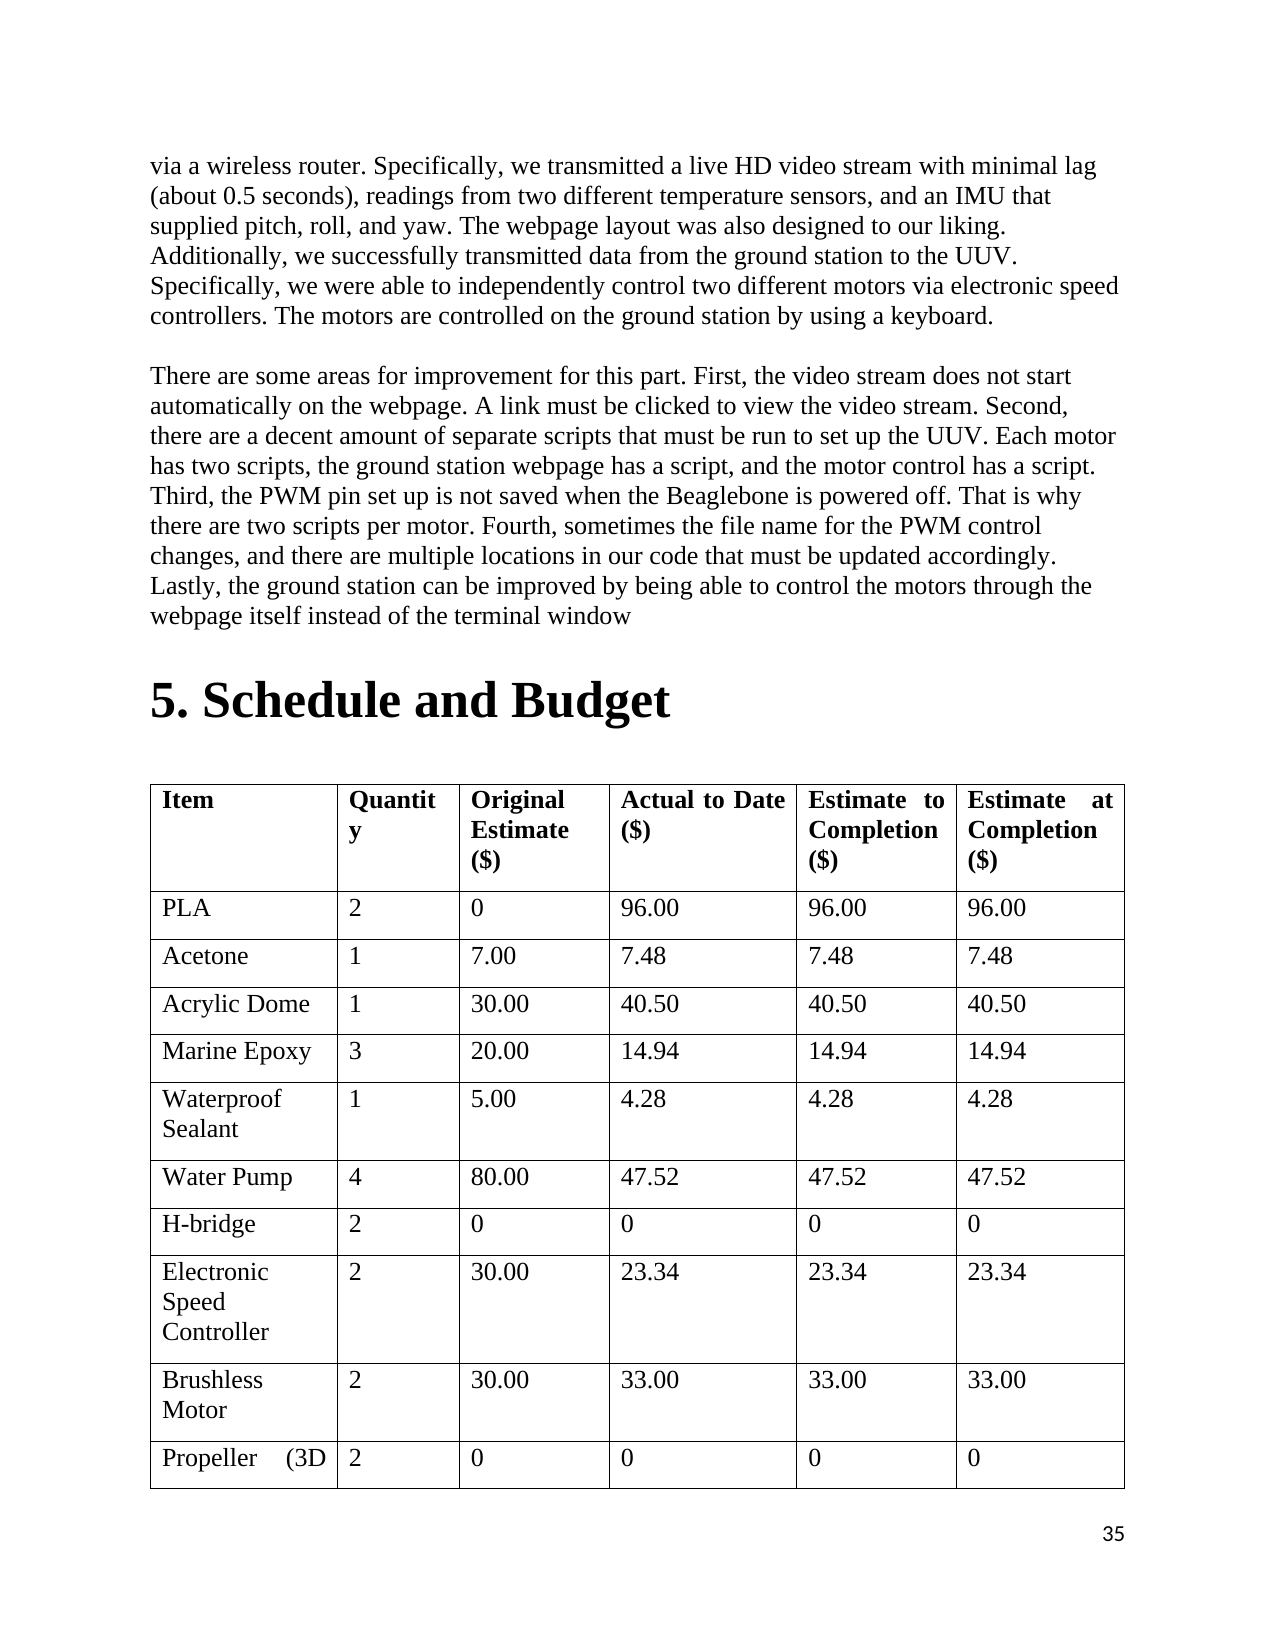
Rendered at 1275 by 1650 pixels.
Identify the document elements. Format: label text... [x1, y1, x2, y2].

table_cell 23.34 [797, 1256, 956, 1363]
table_cell 96.00 [610, 892, 796, 939]
text There are some areas for improvement for this part. First, the video stream does not start automatically on the webpage. A link must be clicked to view the video stream. Second, there are a decent amount of separate scripts that must be run to set up the UUV. Each motor has two scripts, the ground station webpage has a script, and the motor control has a script. Third, the PWM pin set up is not saved when the Beaglebone is powered off. That is why there are two scripts per motor. Fourth, sometimes the file name for the PWM control changes, and there are multiple locations in our code that must be updated accordingly. Lastly, the ground station can be improved by being able to control the motors through the webpage itself instead of the terminal window [150, 360, 1125, 630]
table_cell Electronic Speed Controller [151, 1256, 337, 1363]
table_cell Acrylic Dome [151, 988, 337, 1034]
table_cell Water Pump [151, 1161, 337, 1207]
table_cell 2 [338, 1364, 459, 1441]
table_cell 33.00 [797, 1364, 956, 1441]
table_header Estimate at Completion ($) [957, 785, 1124, 891]
table_cell Waterproof Sealant [151, 1083, 337, 1160]
table_cell PLA [151, 892, 337, 939]
table_cell 0 [460, 1209, 609, 1255]
table_cell 7.48 [797, 940, 956, 987]
table_cell H-bridge [151, 1209, 337, 1255]
table_cell 47.52 [797, 1161, 956, 1207]
table_header Actual to Date ($) [610, 785, 796, 891]
table_cell 14.94 [610, 1035, 796, 1082]
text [150, 150, 1125, 330]
table_cell 0 [460, 892, 609, 939]
table_cell 47.52 [610, 1161, 796, 1207]
table_cell 0 [797, 1209, 956, 1255]
table_cell 2 [338, 1256, 459, 1363]
table_cell 2 [338, 892, 459, 939]
table_cell 3 [338, 1035, 459, 1082]
table_cell 30.00 [460, 1256, 609, 1363]
table_cell 30.00 [460, 988, 609, 1034]
table_cell 1 [338, 940, 459, 987]
subtitle 5. Schedule and Budget [150, 668, 1125, 728]
table_cell 14.94 [957, 1035, 1124, 1082]
table_cell 96.00 [957, 892, 1124, 939]
table_cell 14.94 [797, 1035, 956, 1082]
table_cell 33.00 [957, 1364, 1124, 1441]
table_cell 30.00 [460, 1364, 609, 1441]
table_cell 4.28 [957, 1083, 1124, 1160]
table_cell 7.00 [460, 940, 609, 987]
table_cell 40.50 [797, 988, 956, 1034]
table_cell 0 [610, 1209, 796, 1255]
table_cell 47.52 [957, 1161, 1124, 1207]
table_cell 0 [797, 1442, 956, 1488]
table_cell 23.34 [610, 1256, 796, 1363]
table_cell 40.50 [610, 988, 796, 1034]
table_header Quantity [338, 785, 459, 891]
table_cell 2 [338, 1209, 459, 1255]
table_cell 4.28 [797, 1083, 956, 1160]
table_cell 23.34 [957, 1256, 1124, 1363]
table_header Estimate to Completion ($) [797, 785, 956, 891]
table_cell 80.00 [460, 1161, 609, 1207]
table_cell Acetone [151, 940, 337, 987]
table_cell Marine Epoxy [151, 1035, 337, 1082]
table_header Item [151, 785, 337, 891]
table_cell 33.00 [610, 1364, 796, 1441]
table_header Original Estimate ($) [460, 785, 609, 891]
table_cell 7.48 [957, 940, 1124, 987]
table_cell 5.00 [460, 1083, 609, 1160]
table_cell 7.48 [610, 940, 796, 987]
table_cell 0 [460, 1442, 609, 1488]
table_cell 0 [957, 1209, 1124, 1255]
table_cell 2 [338, 1442, 459, 1488]
table_cell 20.00 [460, 1035, 609, 1082]
table_cell 0 [610, 1442, 796, 1488]
table_cell 40.50 [957, 988, 1124, 1034]
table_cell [151, 1442, 337, 1488]
table_cell 1 [338, 1083, 459, 1160]
table_cell 1 [338, 988, 459, 1034]
table_cell 0 [957, 1442, 1124, 1488]
table_cell 4 [338, 1161, 459, 1207]
table_cell Brushless Motor [151, 1364, 337, 1441]
table_cell 96.00 [797, 892, 956, 939]
table_cell 4.28 [610, 1083, 796, 1160]
